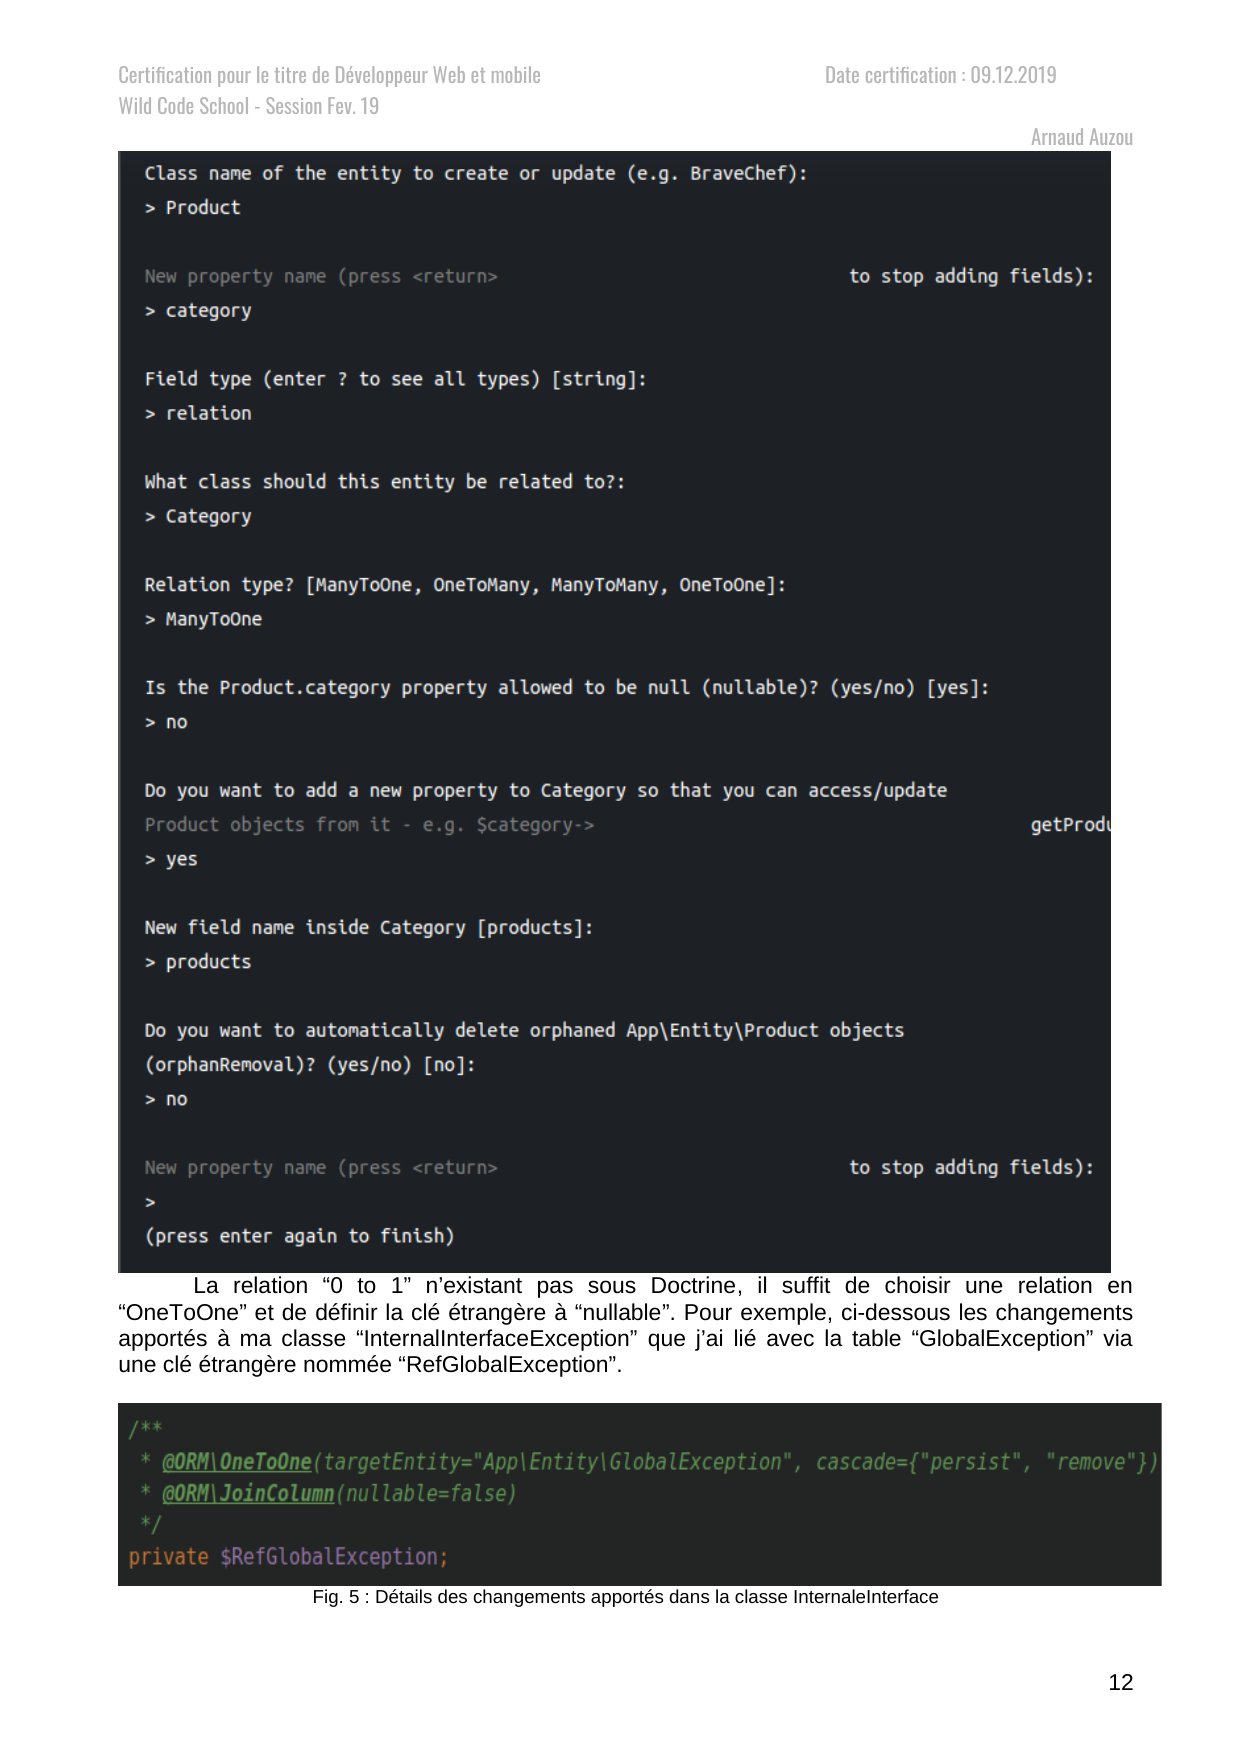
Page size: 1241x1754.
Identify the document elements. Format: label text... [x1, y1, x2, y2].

text Fig. 5 : Détails des changements apportés dans la classe InternaleInterface [118, 1586, 1133, 1607]
picture [118, 151, 1111, 1273]
text La relation “0 to 1” n’existant pas sous Doctrine, il suffit de choisir une relation en “OneToOne” et de définir la clé étrangère à “nullable”. Pour exemple, ci-dessous les changements apportés à ma classe “InternalInterfaceException” que j’ai lié avec la table “GlobalException” via une clé étrangère nommée “RefGlobalException”. [118, 1272, 1133, 1378]
picture [118, 1403, 1162, 1586]
